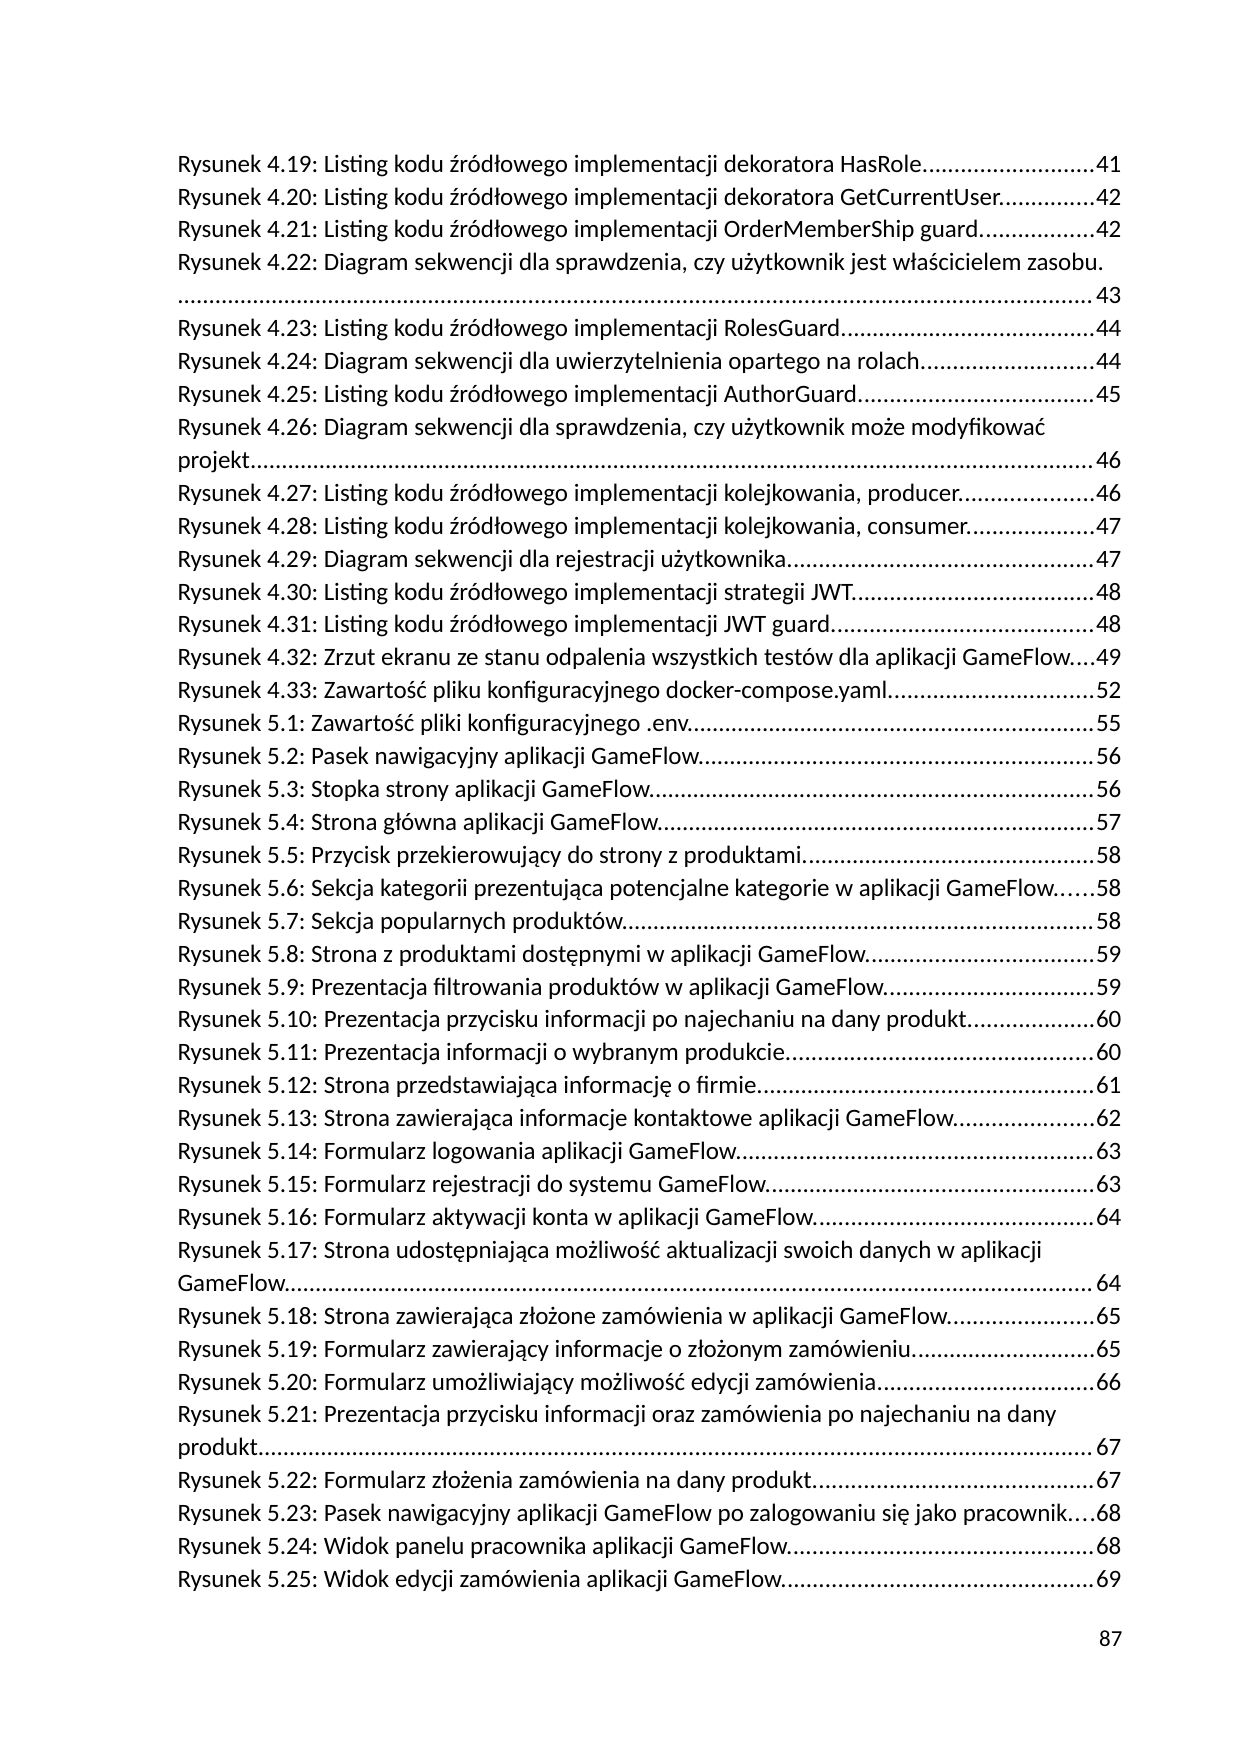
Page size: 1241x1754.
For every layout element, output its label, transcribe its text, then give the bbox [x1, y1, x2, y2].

text Rysunek 5.2: Pasek nawigacyjny aplikacji GameFlow. 56 [177, 740, 1122, 771]
text Rysunek 5.19: Formularz zawierający informacje o złożonym zamówieniu. 65 [177, 1333, 1122, 1363]
text Rysunek 4.24: Diagram sekwencji dla uwierzytelnienia opartego na rolach. 44 [177, 345, 1122, 376]
text Rysunek 5.15: Formularz rejestracji do systemu GameFlow. 63 [177, 1168, 1122, 1199]
text Rysunek 4.25: Listing kodu źródłowego implementacji AuthorGuard. 45 [177, 378, 1122, 409]
text Rysunek 4.31: Listing kodu źródłowego implementacji JWT guard. 48 [177, 608, 1122, 639]
text Rysunek 5.4: Strona główna aplikacji GameFlow. 57 [177, 806, 1122, 837]
text Rysunek 5.12: Strona przedstawiająca informację o firmie. 61 [177, 1069, 1122, 1100]
text Rysunek 4.21: Listing kodu źródłowego implementacji OrderMemberShip guard. 42 [177, 213, 1122, 244]
text Rysunek 5.9: Prezentacja filtrowania produktów w aplikacji GameFlow. 59 [177, 971, 1122, 1001]
text Rysunek 4.33: Zawartość pliku konfiguracyjnego docker-compose.yaml. 52 [177, 674, 1122, 705]
text Rysunek 4.32: Zrzut ekranu ze stanu odpalenia wszystkich testów dla aplikacji GameFlow. 49 [177, 641, 1122, 672]
text Rysunek 4.23: Listing kodu źródłowego implementacji RolesGuard. 44 [177, 312, 1122, 343]
text Rysunek 5.20: Formularz umożliwiający możliwość edycji zamówienia. 66 [177, 1366, 1122, 1396]
text Rysunek 5.23: Pasek nawigacyjny aplikacji GameFlow po zalogowaniu się jako pracownik. 68 [177, 1497, 1122, 1528]
text Rysunek 5.25: Widok edycji zamówienia aplikacji GameFlow. 69 [177, 1563, 1122, 1594]
text Rysunek 4.26: Diagram sekwencji dla sprawdzenia, czy użytkownik może modyfikować projekt. 46 [177, 411, 1122, 474]
text Rysunek 5.5: Przycisk przekierowujący do strony z produktami. 58 [177, 839, 1122, 869]
text Rysunek 4.27: Listing kodu źródłowego implementacji kolejkowania, producer. 46 [177, 477, 1122, 507]
text Rysunek 4.20: Listing kodu źródłowego implementacji dekoratora GetCurrentUser. 42 [177, 181, 1122, 211]
text Rysunek 4.22: Diagram sekwencji dla sprawdzenia, czy użytkownik jest właścicielem zasobu. 43 [177, 246, 1122, 310]
text Rysunek 5.1: Zawartość pliki konfiguracyjnego .env. 55 [177, 707, 1122, 738]
text Rysunek 5.17: Strona udostępniająca możliwość aktualizacji swoich danych w aplikacji GameFlow. 64 [177, 1234, 1122, 1297]
text Rysunek 5.16: Formularz aktywacji konta w aplikacji GameFlow. 64 [177, 1201, 1122, 1232]
text Rysunek 5.22: Formularz złożenia zamówienia na dany produkt. 67 [177, 1464, 1122, 1495]
text Rysunek 5.7: Sekcja popularnych produktów. 58 [177, 905, 1122, 935]
text Rysunek 4.19: Listing kodu źródłowego implementacji dekoratora HasRole. 41 [177, 148, 1122, 178]
text Rysunek 5.3: Stopka strony aplikacji GameFlow. 56 [177, 773, 1122, 804]
text Rysunek 5.11: Prezentacja informacji o wybranym produkcie. 60 [177, 1036, 1122, 1067]
text Rysunek 5.8: Strona z produktami dostępnymi w aplikacji GameFlow. 59 [177, 938, 1122, 968]
text Rysunek 5.6: Sekcja kategorii prezentująca potencjalne kategorie w aplikacji GameFlow. 58 [177, 872, 1122, 902]
text Rysunek 5.21: Prezentacja przycisku informacji oraz zamówienia po najechaniu na dany produkt. 67 [177, 1398, 1122, 1462]
text Rysunek 5.14: Formularz logowania aplikacji GameFlow. 63 [177, 1135, 1122, 1166]
text Rysunek 5.24: Widok panelu pracownika aplikacji GameFlow. 68 [177, 1530, 1122, 1561]
text Rysunek 4.30: Listing kodu źródłowego implementacji strategii JWT. 48 [177, 576, 1122, 606]
text Rysunek 4.28: Listing kodu źródłowego implementacji kolejkowania, consumer. 47 [177, 510, 1122, 540]
text Rysunek 4.29: Diagram sekwencji dla rejestracji użytkownika. 47 [177, 543, 1122, 573]
text Rysunek 5.18: Strona zawierająca złożone zamówienia w aplikacji GameFlow. 65 [177, 1300, 1122, 1330]
text Rysunek 5.10: Prezentacja przycisku informacji po najechaniu na dany produkt. 60 [177, 1003, 1122, 1034]
text Rysunek 5.13: Strona zawierająca informacje kontaktowe aplikacji GameFlow. 62 [177, 1102, 1122, 1133]
